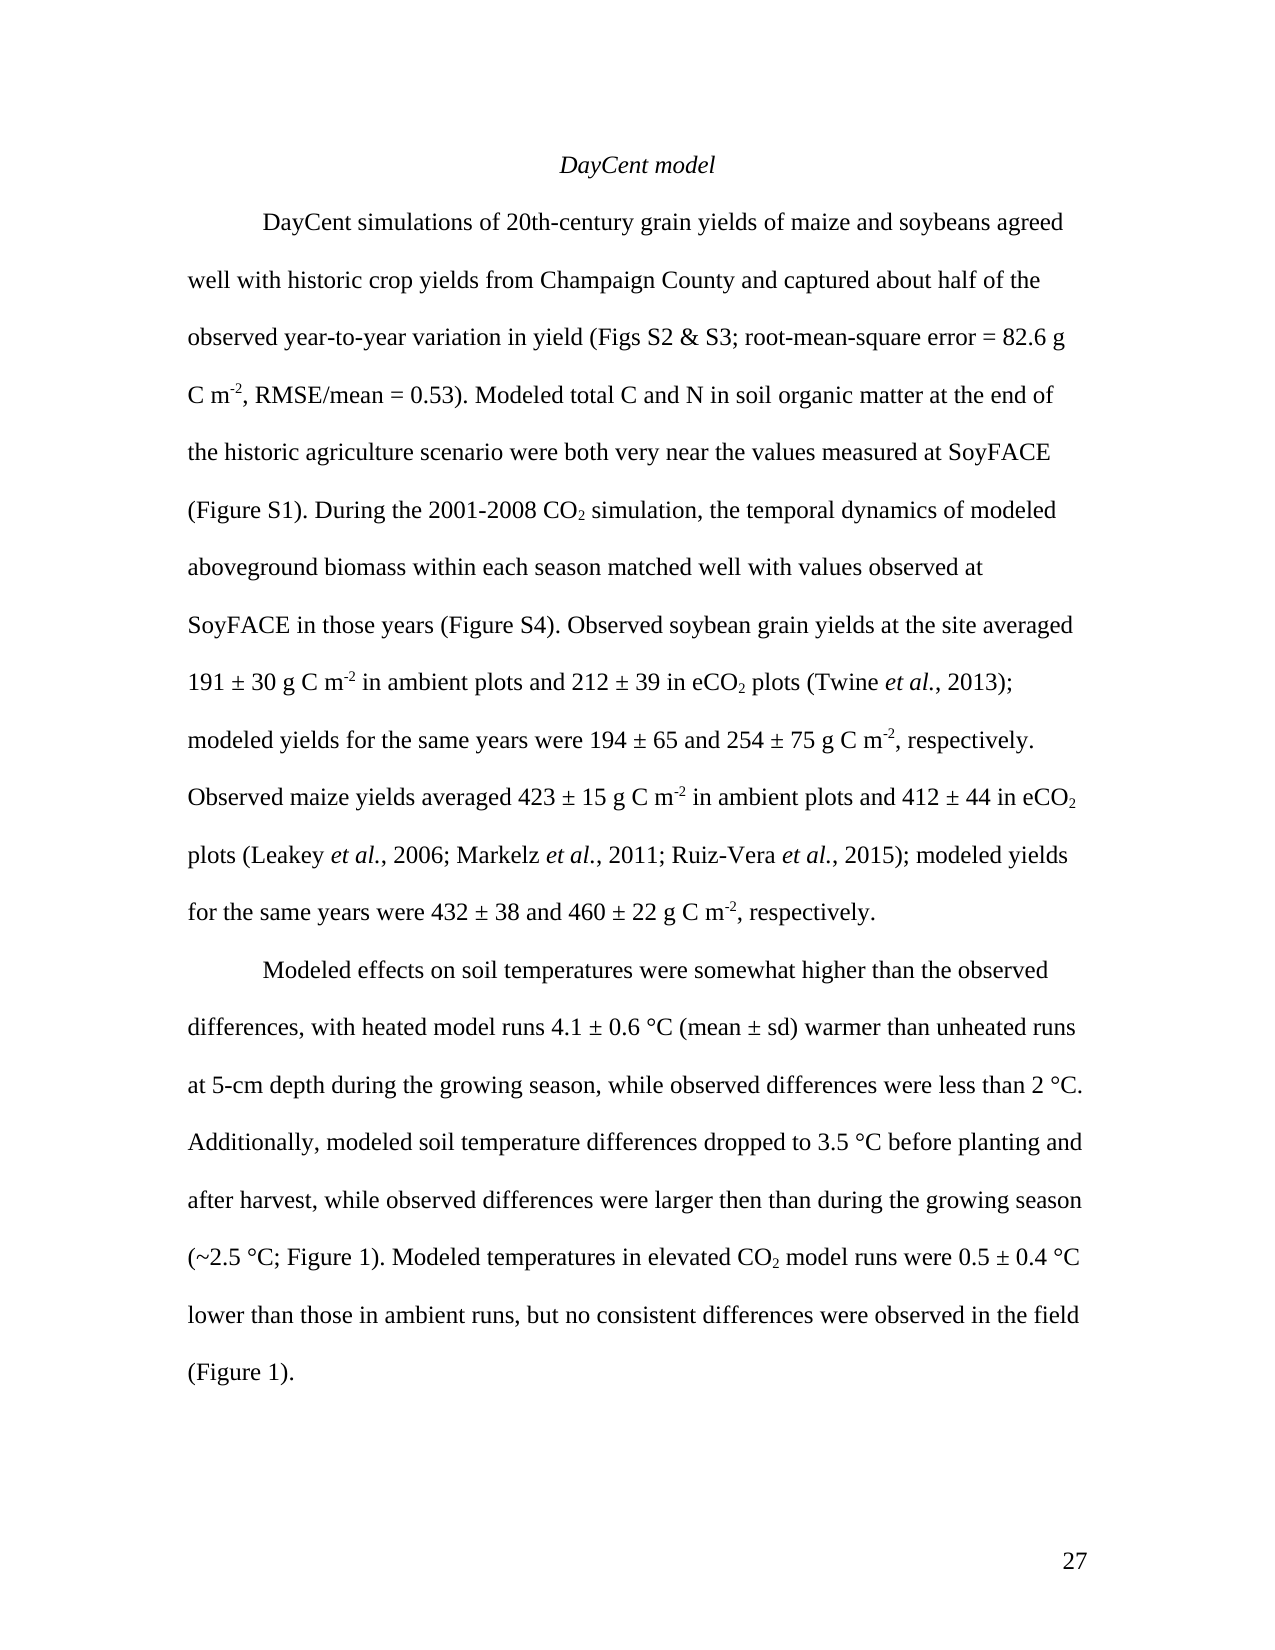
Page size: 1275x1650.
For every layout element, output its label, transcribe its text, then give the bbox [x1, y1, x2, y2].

text Modeled effects on soil temperatures were somewhat higher than the observed differences, with heated model runs 4.1 ± 0.6 °C (mean ± sd) warmer than unheated runs at 5-cm depth during the growing season, while observed differences were less than 2 °C. Additionally, modeled soil temperature differences dropped to 3.5 °C before planting and after harvest, while observed differences were larger then than during the growing season (~2.5 °C; Figure 1). Modeled temperatures in elevated CO2 model runs were 0.5 ± 0.4 °C lower than those in ambient runs, but no consistent differences were observed in the field (Figure 1). [187, 955, 1087, 1386]
text DayCent simulations of 20th-century grain yields of maize and soybeans agreed well with historic crop yields from Champaign County and captured about half of the observed year-to-year variation in yield (Figs S2 & S3; root-mean-square error = 82.6 g C m-2, RMSE/mean = 0.53). Modeled total C and N in soil organic matter at the end of the historic agriculture scenario were both very near the values measured at SoyFACE (Figure S1). During the 2001-2008 CO2 simulation, the temporal dynamics of modeled aboveground biomass within each season matched well with values observed at SoyFACE in those years (Figure S4). Observed soybean grain yields at the site averaged 191 ± 30 g C m-2 in ambient plots and 212 ± 39 in eCO2 plots (Twine et al., 2013); modeled yields for the same years were 194 ± 65 and 254 ± 75 g C m-2, respectively. Observed maize yields averaged 423 ± 15 g C m-2 in ambient plots and 412 ± 44 in eCO2 plots (Leakey et al., 2006; Markelz et al., 2011; Ruiz-Vera et al., 2015); modeled yields for the same years were 432 ± 38 and 460 ± 22 g C m-2, respectively. [187, 207, 1087, 926]
subtitle DayCent model [187, 150, 1087, 179]
